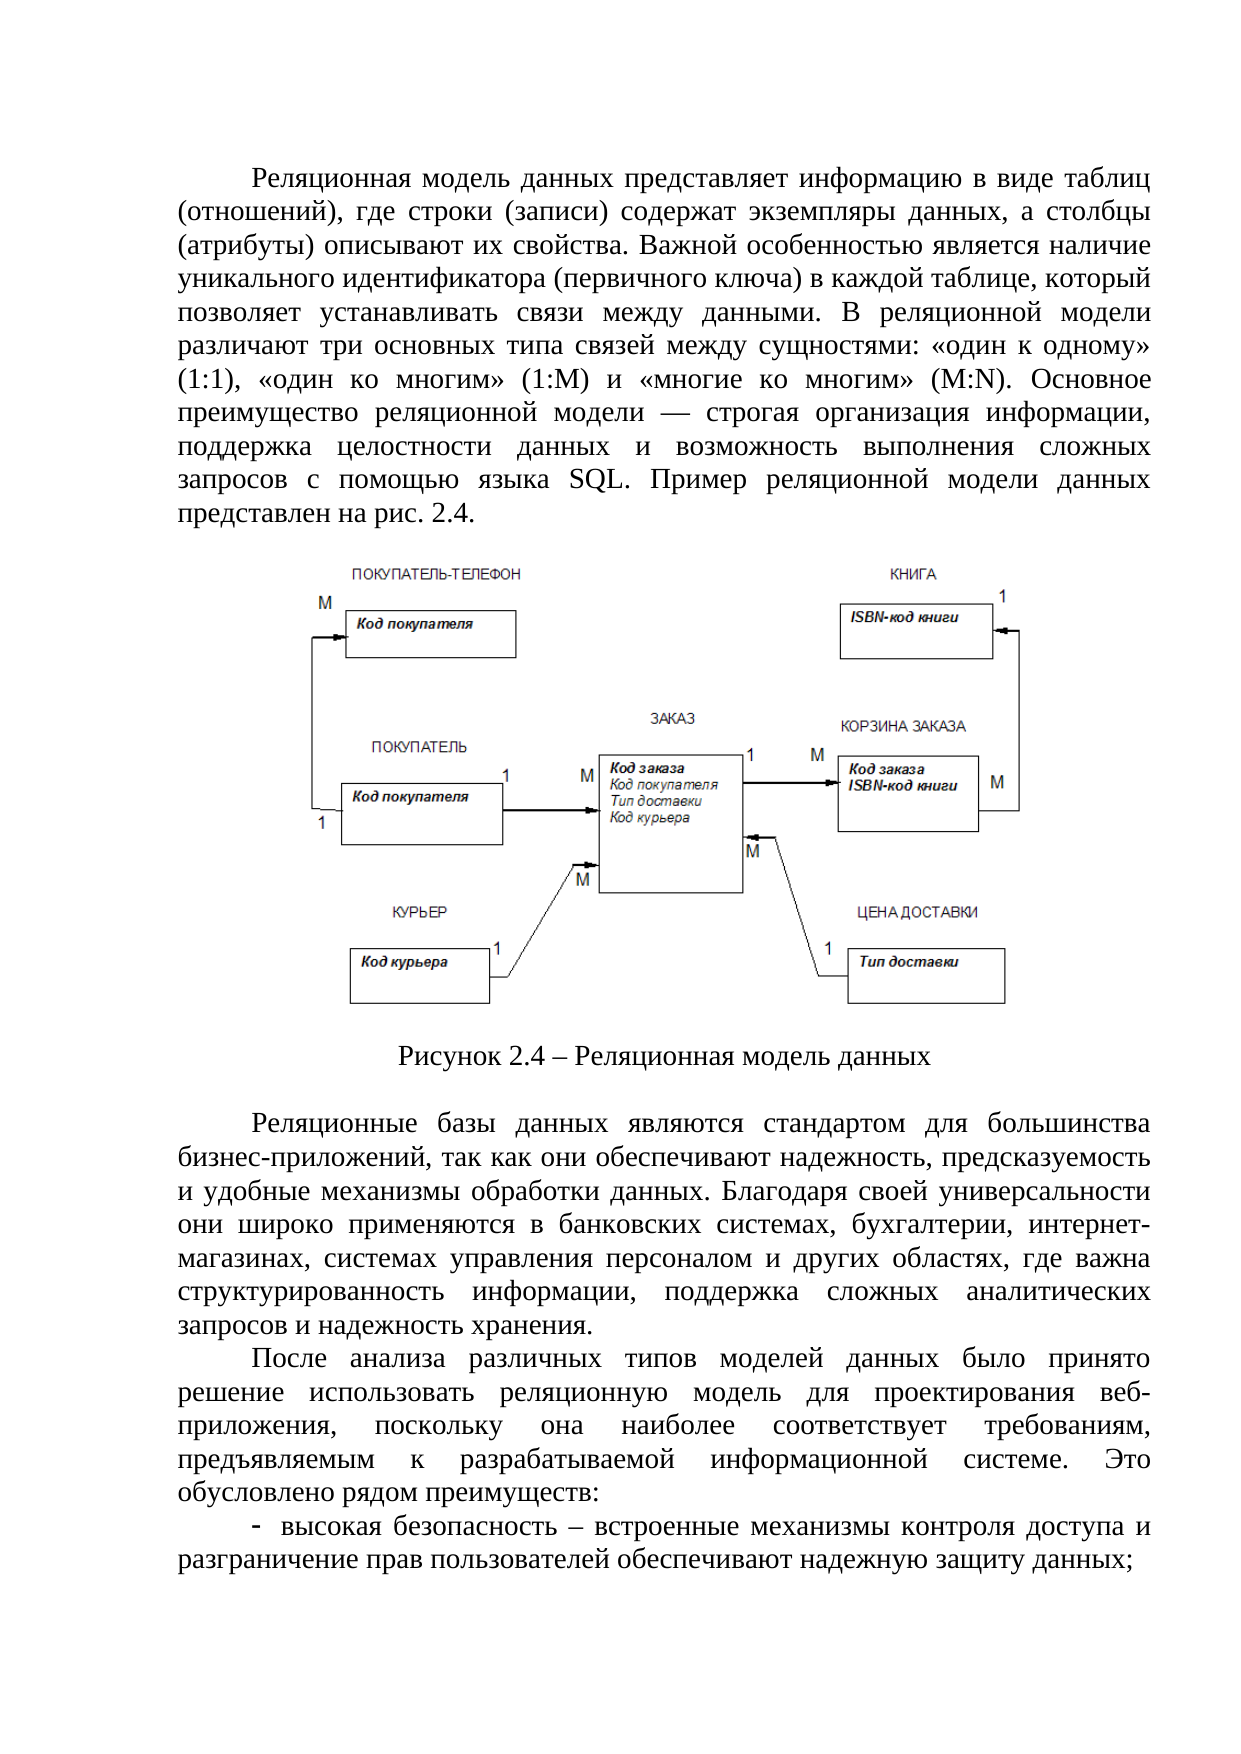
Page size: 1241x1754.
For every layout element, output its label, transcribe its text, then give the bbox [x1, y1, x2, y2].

picture [306, 562, 1023, 1005]
text Реляционная модель данных представляет информацию в виде таблиц (отношений), где строки (записи) содержат экземпляры данных, а столбцы (атрибуты) описывают их свойства. Важной особенностью является наличие уникального идентификатора (первичного ключа) в каждой таблице, который позволяет устанавливать связи между данными. В реляционной модели различают три основных типа связей между сущностями: «один к одному» (1:1), «один ко многим» (1:M) и «многие ко многим» (M:N). Основное преимущество реляционной модели — строгая организация информации, поддержка целостности данных и возможность выполнения сложных запросов с помощью языка SQL. Пример реляционной модели данных представлен на рис. 2.4. [177, 160, 1152, 529]
text Рисунок 2.4 – Реляционная модель данных [177, 1038, 1152, 1072]
text Реляционные базы данных являются стандартом для большинства бизнес-приложений, так как они обеспечивают надежность, предсказуемость и удобные механизмы обработки данных. Благодаря своей универсальности они широко применяются в банковских системах, бухгалтерии, интернет-магазинах, системах управления персоналом и других областях, где важна структурированность информации, поддержка сложных аналитических запросов и надежность хранения. [177, 1106, 1152, 1340]
list высокая безопасность – встроенные механизмы контроля доступа и разграничение прав пользователей обеспечивают надежную защиту данных; [177, 1508, 1152, 1575]
text После анализа различных типов моделей данных было принято решение использовать реляционную модель для проектирования веб-приложения, поскольку она наиболее соответствует требованиям, предъявляемым к разрабатываемой информационной системе. Это обусловлено рядом преимуществ: [177, 1340, 1152, 1508]
